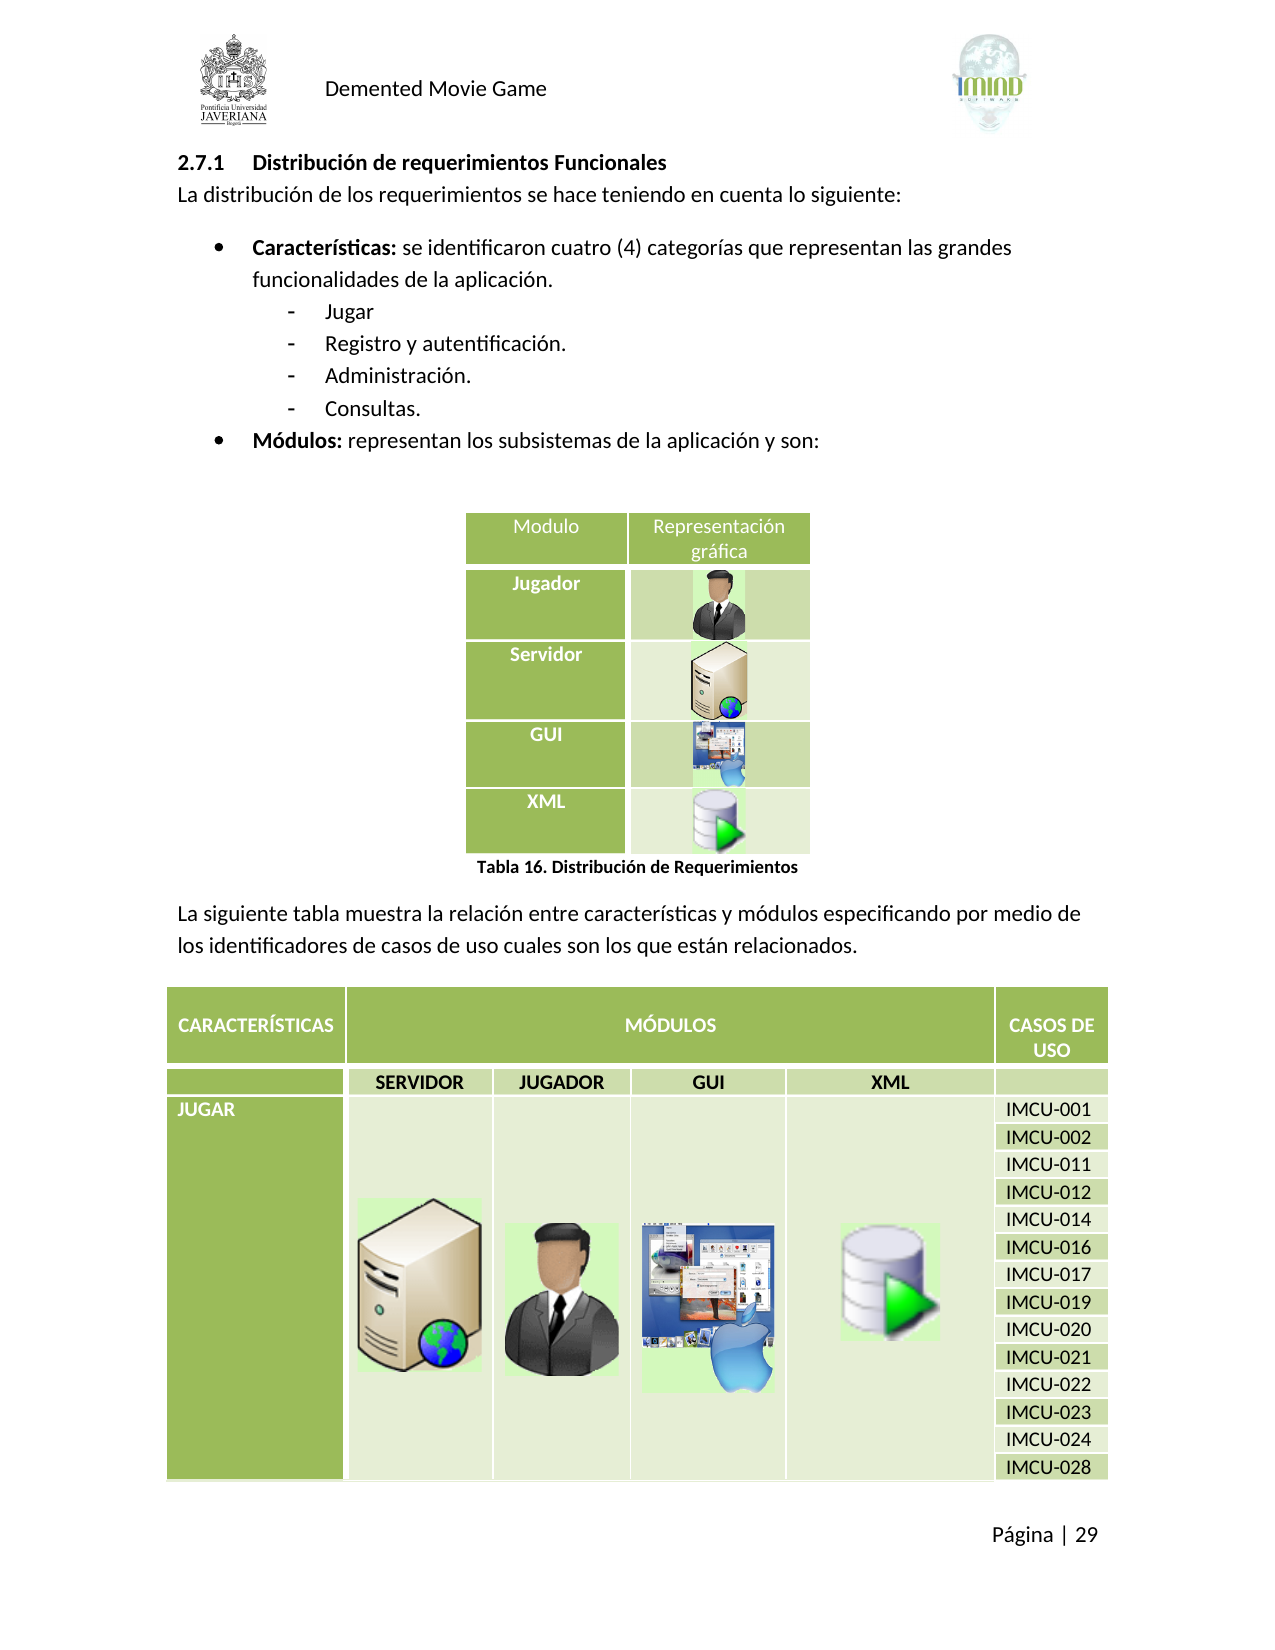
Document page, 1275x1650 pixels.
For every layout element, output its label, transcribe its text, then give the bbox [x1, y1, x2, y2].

list Jugar [287, 297, 1098, 325]
table_cell IMCU-002 [996, 1124, 1108, 1149]
table_cell GUI [466, 722, 625, 787]
table_cell [631, 722, 693, 787]
table_cell XML [787, 1069, 994, 1094]
picture [693, 721, 746, 787]
picture [642, 1223, 775, 1393]
table_cell SERVIDOR [349, 1069, 492, 1094]
text La distribución de los requerimientos se hace teniendo en cuenta lo siguiente: [177, 180, 1098, 208]
table_cell IMCU-012 [996, 1179, 1108, 1204]
table_cell IMCU-020 [995, 1317, 1108, 1342]
table_header Modulo [466, 513, 627, 564]
table_cell Servidor [466, 642, 625, 719]
table_cell [167, 1069, 343, 1094]
subtitle Distribución de requerimientos Funcionales [177, 148, 1098, 176]
list Registro y autentificación. [287, 329, 1098, 357]
table_cell [787, 1097, 994, 1479]
table_cell [631, 1097, 785, 1479]
picture [840, 1223, 940, 1341]
table_cell [631, 570, 693, 639]
table_cell XML [466, 789, 625, 853]
list Administración. [287, 362, 1098, 389]
table_cell IMCU-017 [995, 1262, 1108, 1287]
text Tabla 16. Distribución de Requerimientos [177, 856, 1098, 878]
table_cell [349, 1097, 492, 1479]
list Características: se identificaron cuatro (4) categorías que representan las grandes funcionalidades de la aplicación. [215, 233, 1098, 293]
table_cell IMCU-021 [996, 1344, 1108, 1369]
table_cell IMCU-023 [996, 1399, 1108, 1424]
list Consultas. [287, 394, 1098, 422]
table_cell [996, 1069, 1108, 1094]
table_cell JUGAR [167, 1097, 343, 1479]
table_cell IMCU-011 [995, 1152, 1108, 1177]
picture [691, 641, 748, 720]
picture [357, 1198, 482, 1372]
table_cell [746, 570, 810, 639]
table_cell [748, 642, 810, 719]
table_cell JUGADOR [494, 1069, 630, 1094]
table_header MÓDULOS [347, 987, 994, 1063]
table_cell [494, 1097, 630, 1479]
picture [200, 34, 267, 126]
table_header Representación gráfica [629, 513, 810, 564]
table_cell IMCU-001 [995, 1097, 1108, 1122]
picture [951, 34, 1033, 138]
table_cell IMCU-024 [995, 1427, 1108, 1452]
picture [505, 1223, 619, 1376]
table_cell IMCU-028 [996, 1454, 1108, 1479]
table_header CARACTERÍSTICAS [167, 987, 345, 1063]
table_cell [631, 789, 692, 853]
table_cell IMCU-019 [996, 1289, 1108, 1314]
list Módulos: representan los subsistemas de la aplicación y son: [215, 426, 1098, 454]
table_cell [746, 722, 810, 787]
table_cell IMCU-014 [995, 1207, 1108, 1232]
picture [692, 788, 746, 854]
table_cell IMCU-016 [996, 1234, 1108, 1259]
table_cell IMCU-022 [995, 1372, 1108, 1397]
table_cell GUI [632, 1069, 785, 1094]
table_cell [631, 642, 691, 719]
table_cell Jugador [466, 570, 625, 639]
table_cell [746, 789, 810, 853]
table_header CASOS DE USO [996, 987, 1108, 1063]
text La siguiente tabla muestra la relación entre características y módulos especificando por medio de los identificadores de casos de uso cuales son los que están relacionados. [177, 899, 1098, 959]
picture [693, 570, 746, 640]
